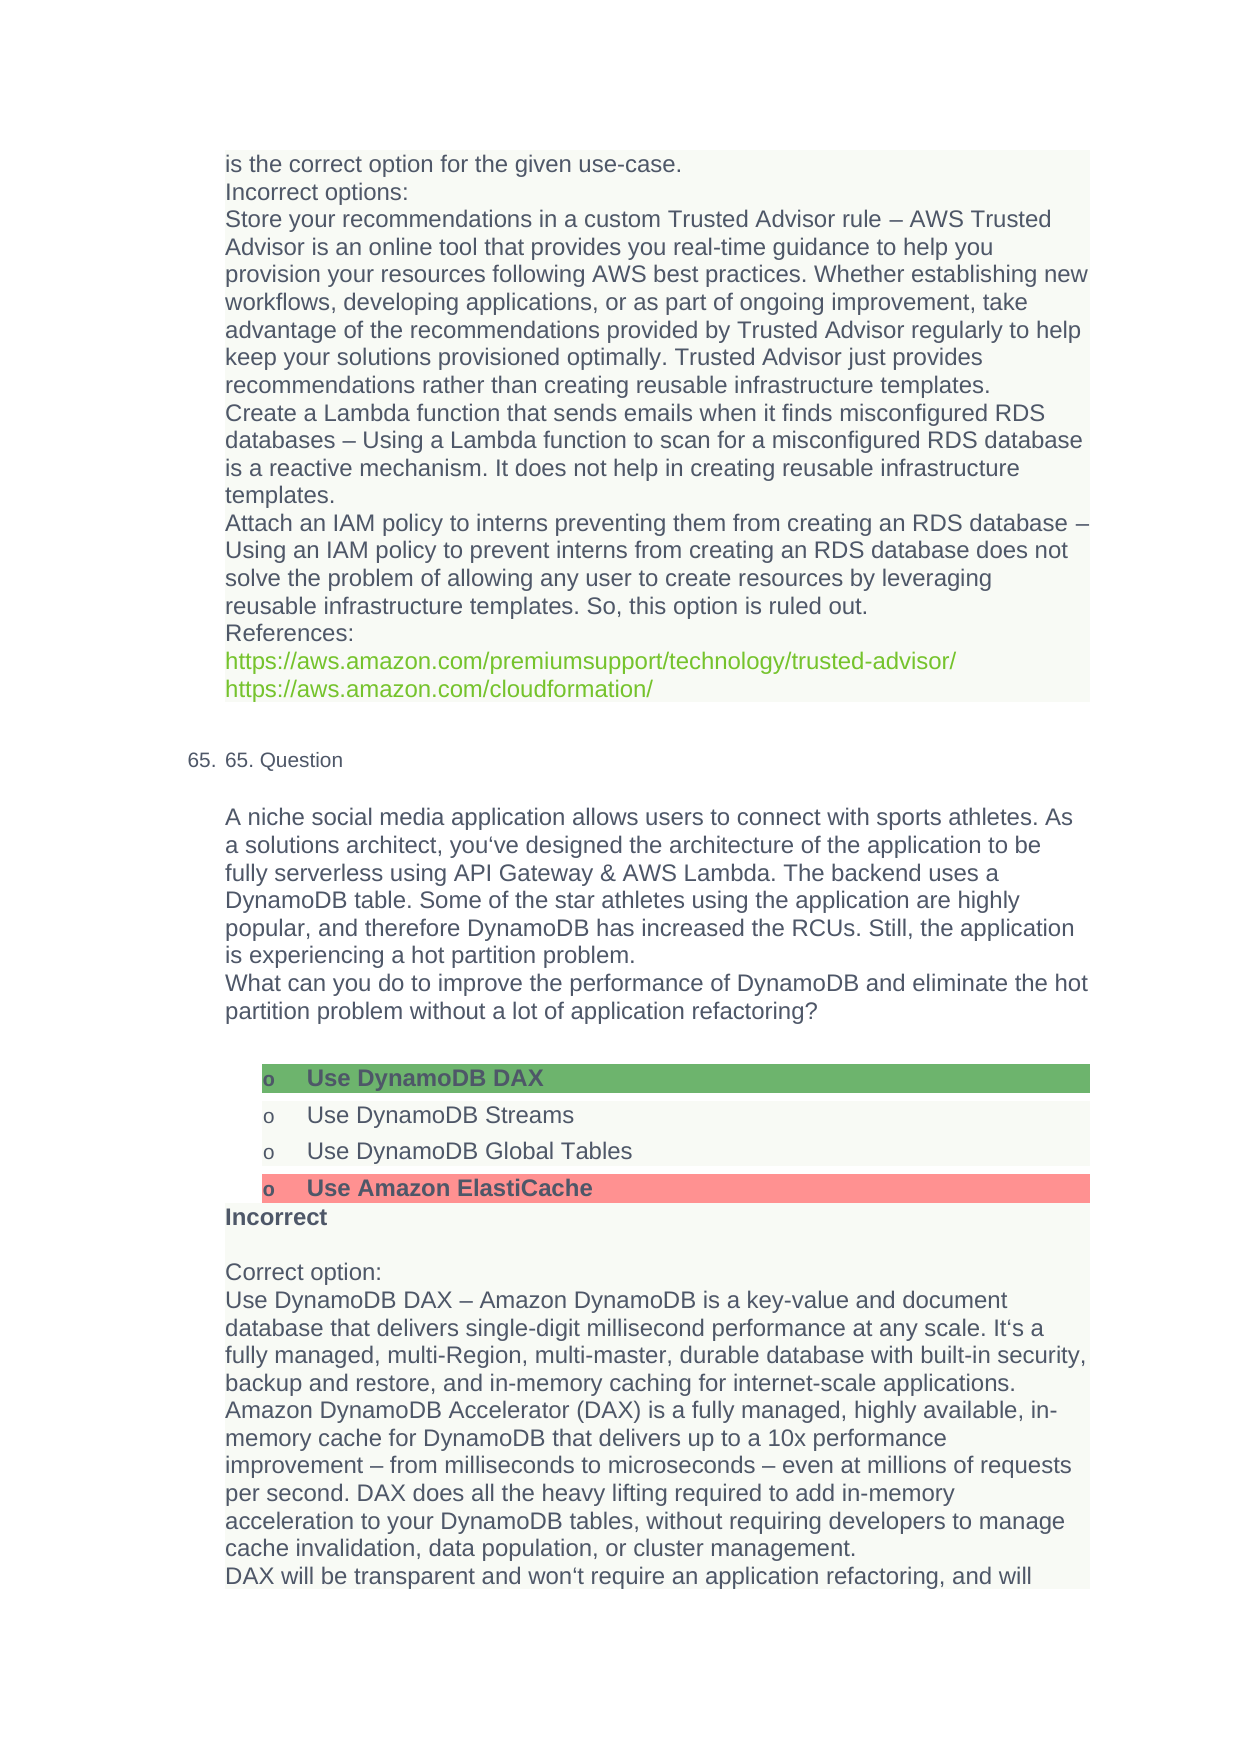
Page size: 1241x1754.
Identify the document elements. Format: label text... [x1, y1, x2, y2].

text A niche social media application allows users to connect with sports athletes. As a solutions architect, you‘ve designed the architecture of the application to be fully serverless using API Gateway & AWS Lambda. The backend uses a DynamoDB table. Some of the star athletes using the application are highly popular, and therefore DynamoDB has increased the RCUs. Still, the application is experiencing a hot partition problem. What can you do to improve the performance of DynamoDB and eliminate the hot partition problem without a lot of application refactoring? [225, 803, 1090, 1024]
list Use DynamoDB DAX [262, 1064, 1090, 1093]
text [225, 150, 1090, 702]
list Use DynamoDB Streams [262, 1101, 1090, 1129]
list Use Amazon ElastiCache [262, 1174, 1090, 1203]
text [225, 1258, 1090, 1589]
list 65. Question [187, 742, 1090, 772]
list Use DynamoDB Global Tables [262, 1137, 1090, 1166]
text Incorrect [225, 1203, 1090, 1258]
